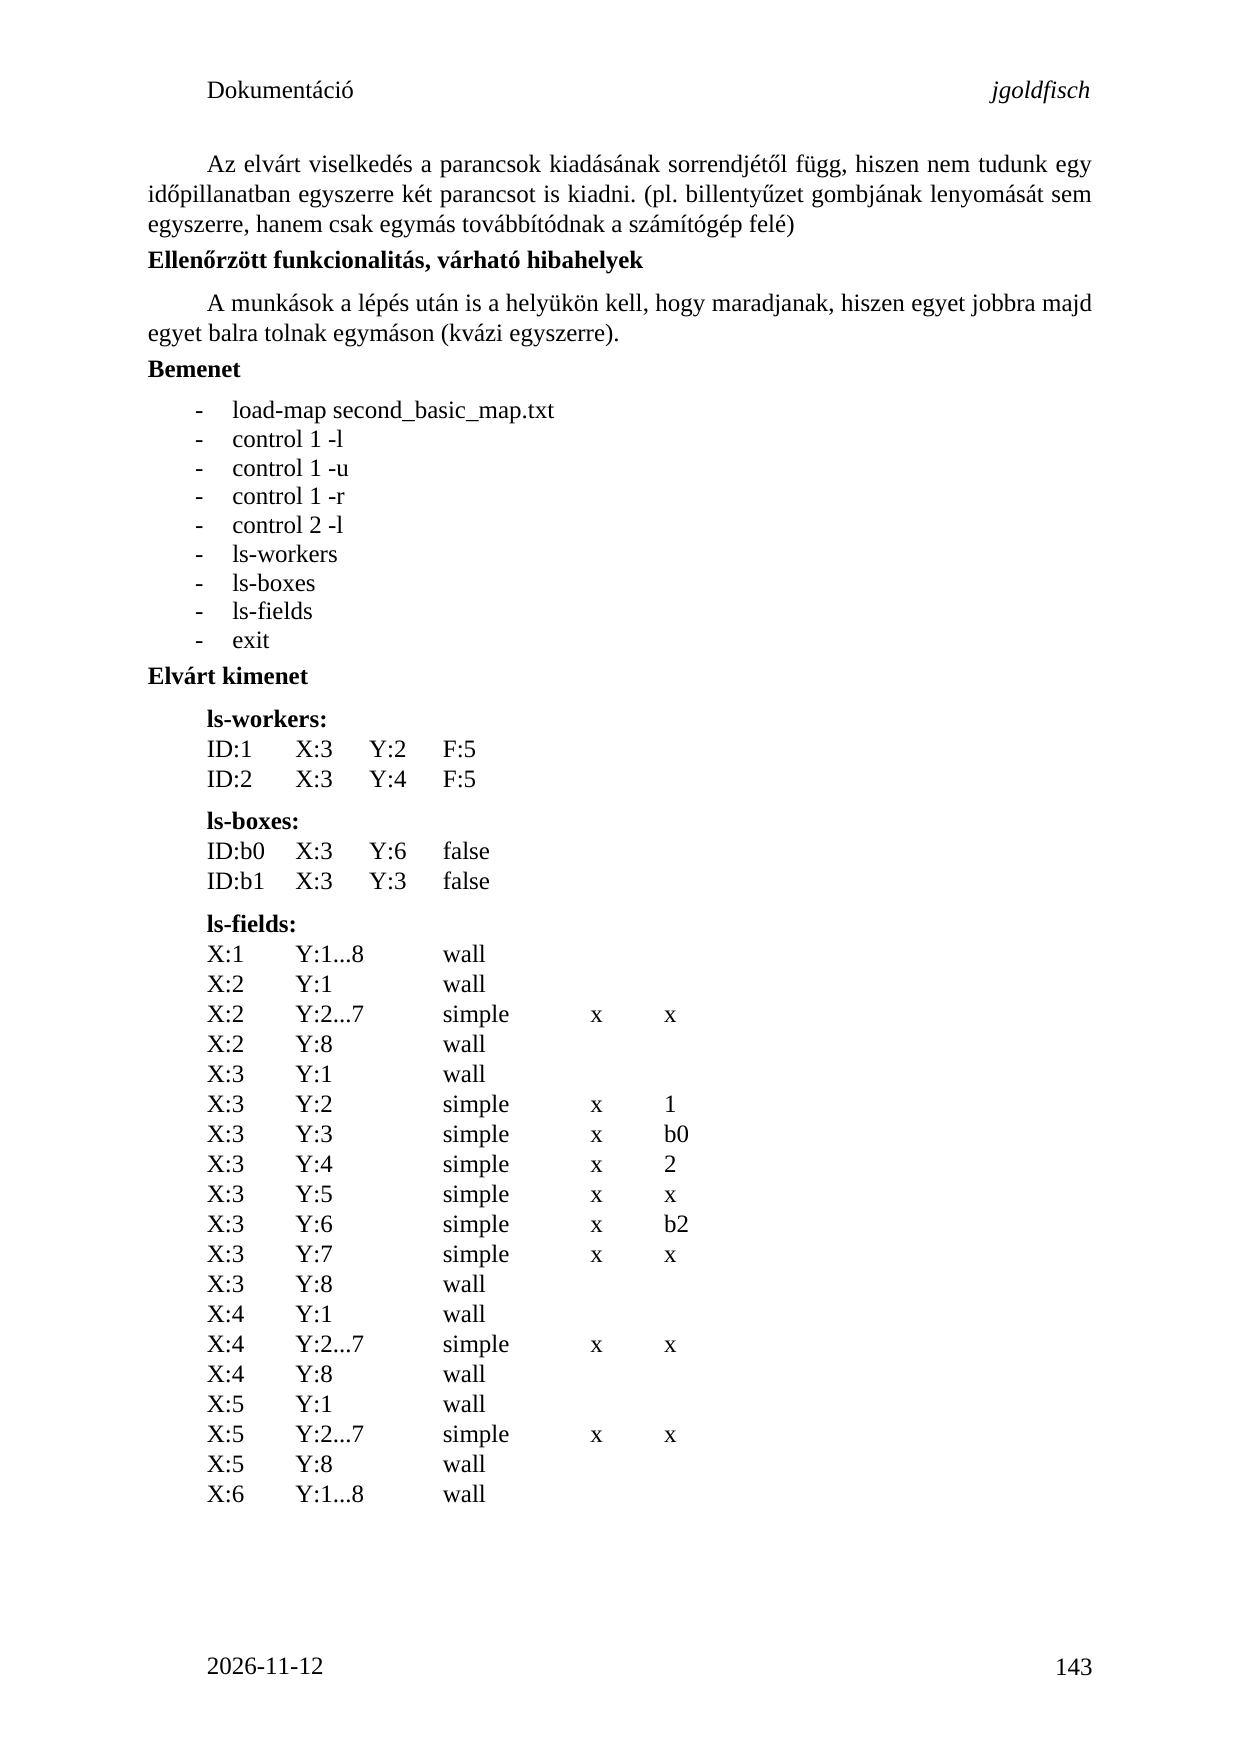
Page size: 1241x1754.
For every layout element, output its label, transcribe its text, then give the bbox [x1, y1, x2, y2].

text X:4 Y:8 wall [148, 1358, 1093, 1388]
text X:5 Y:2...7 simple x x [148, 1418, 1093, 1448]
text ID:2 X:3 Y:4 F:5 [148, 763, 1093, 793]
text ls-boxes [195, 568, 1093, 596]
text Az elvárt viselkedés a parancsok kiadásának sorrendjétől függ, hiszen nem tudunk egy időpillanatban egyszerre két parancsot is kiadni. (pl. billentyűzet gombjának lenyomását sem egyszerre, hanem csak egymás továbbítódnak a számítógép felé) [148, 148, 1093, 238]
text ls-fields: [148, 908, 1093, 938]
text X:3 Y:7 simple x x [148, 1238, 1093, 1268]
text ls-boxes: [148, 805, 1093, 835]
text X:3 Y:5 simple x x [148, 1178, 1093, 1208]
text X:3 Y:6 simple x b2 [148, 1208, 1093, 1238]
text control 2 -l [195, 510, 1093, 539]
text X:2 Y:1 wall [148, 968, 1093, 998]
text ls-workers: [148, 703, 1093, 733]
text X:2 Y:2...7 simple x x [148, 998, 1093, 1028]
text Bemenet [148, 353, 1093, 383]
text ID:1 X:3 Y:2 F:5 [148, 733, 1093, 763]
text X:2 Y:8 wall [148, 1028, 1093, 1058]
text X:1 Y:1...8 wall [148, 938, 1093, 968]
text X:3 Y:2 simple x 1 [148, 1088, 1093, 1118]
text X:4 Y:2...7 simple x x [148, 1328, 1093, 1358]
text load-map second_basic_map.txt [195, 395, 1093, 424]
text control 1 -l [195, 424, 1093, 453]
text X:5 Y:8 wall [148, 1448, 1093, 1478]
text X:3 Y:8 wall [148, 1268, 1093, 1298]
text ID:b0 X:3 Y:6 false [148, 835, 1093, 865]
text X:6 Y:1...8 wall [148, 1478, 1093, 1508]
text ID:b1 X:3 Y:3 false [148, 865, 1093, 895]
text X:5 Y:1 wall [148, 1388, 1093, 1418]
text X:4 Y:1 wall [148, 1298, 1093, 1328]
text X:3 Y:4 simple x 2 [148, 1148, 1093, 1178]
text X:3 Y:1 wall [148, 1058, 1093, 1088]
text ls-workers [195, 539, 1093, 568]
text exit [195, 625, 1093, 654]
text A munkások a lépés után is a helyükön kell, hogy maradjanak, hiszen egyet jobbra majd egyet balra tolnak egymáson (kvázi egyszerre). [148, 286, 1093, 346]
text ls-fields [195, 596, 1093, 625]
text X:3 Y:3 simple x b0 [148, 1118, 1093, 1148]
text Elvárt kimenet [148, 660, 1093, 690]
text control 1 -r [195, 481, 1093, 510]
text control 1 -u [195, 453, 1093, 481]
text Ellenőrzött funkcionalitás, várható hibahelyek [148, 244, 1093, 274]
